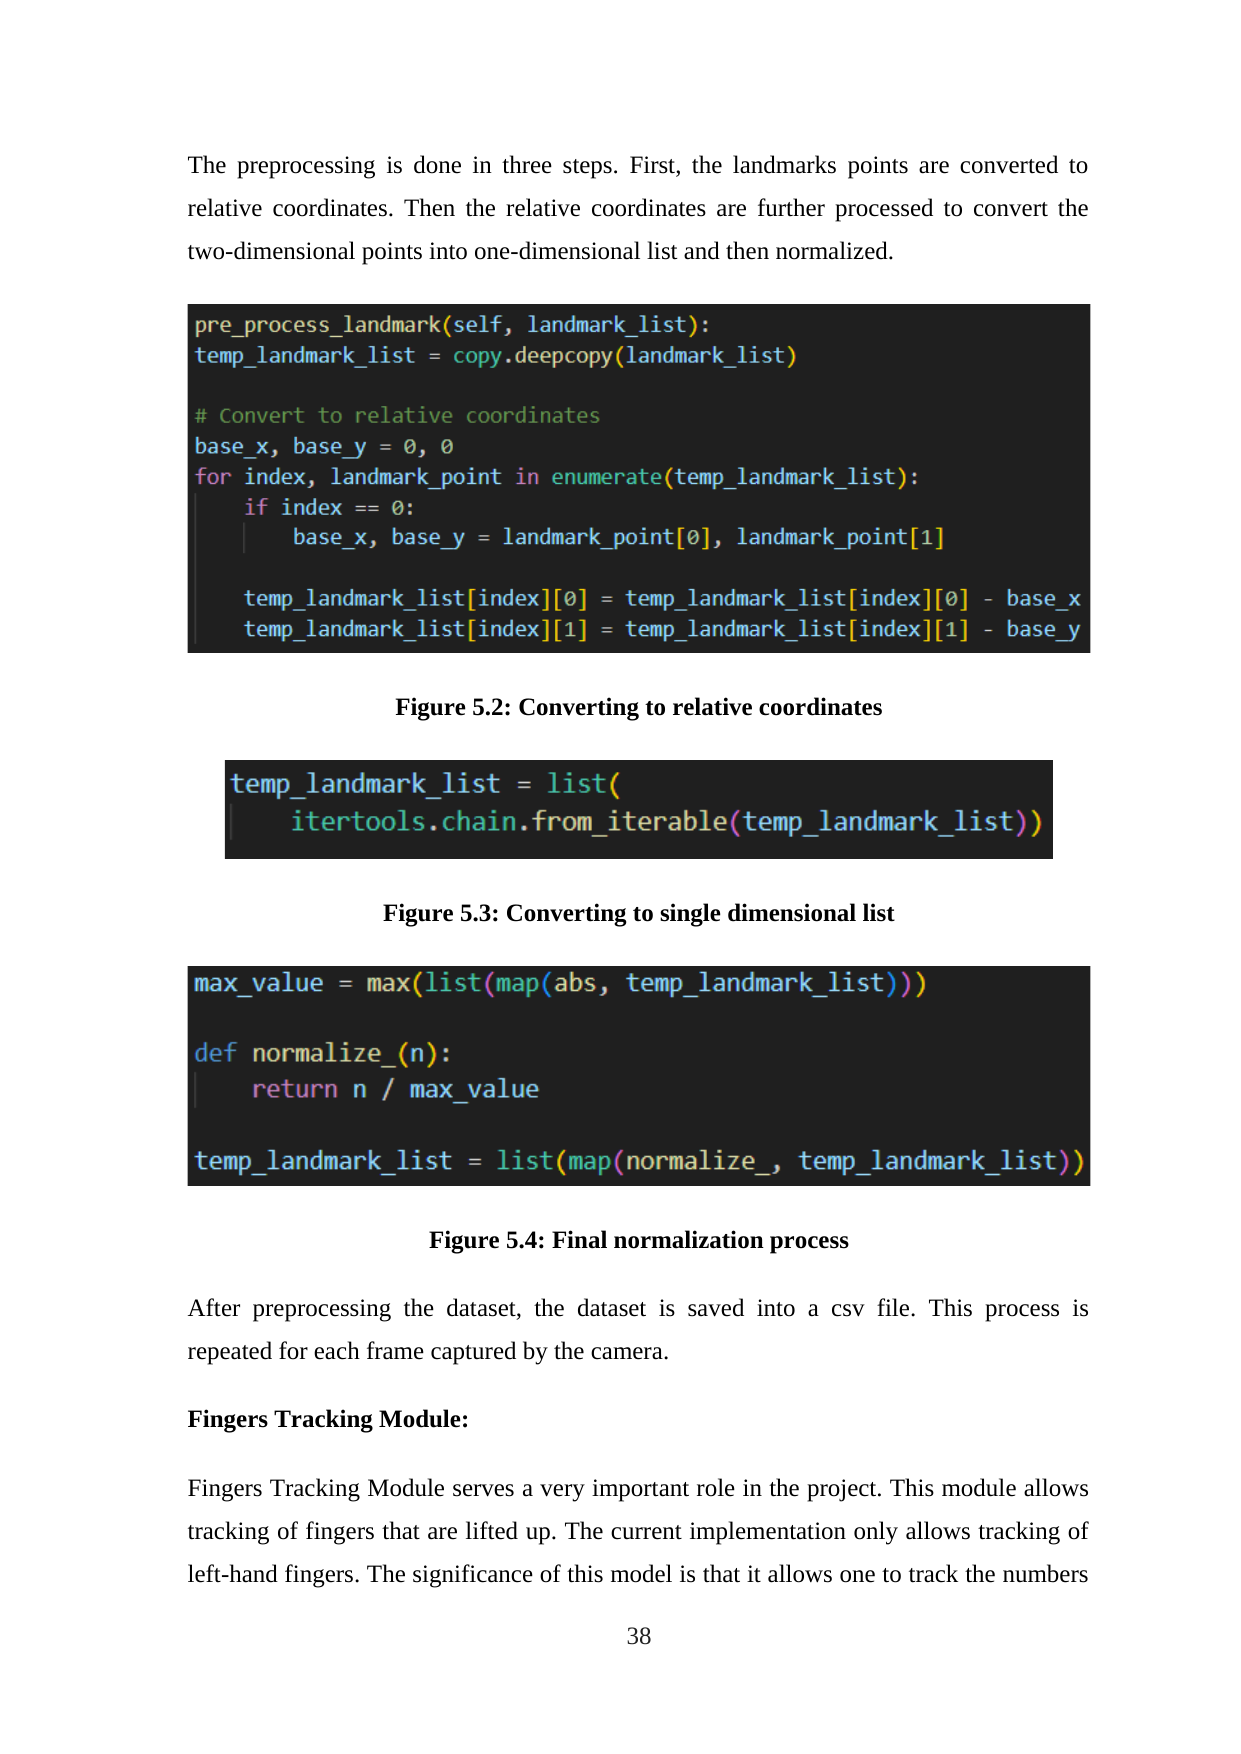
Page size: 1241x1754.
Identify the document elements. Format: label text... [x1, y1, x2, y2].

text The preprocessing is done in three steps. First, the landmarks points are converted to relative coordinates. Then the relative coordinates are further processed to convert the two-dimensional points into one-dimensional list and then normalized. [187, 150, 1090, 265]
text Fingers Tracking Module: [187, 1404, 1090, 1433]
text After preprocessing the dataset, the dataset is saved into a csv file. This process is repeated for each frame captured by the camera. [187, 1293, 1090, 1365]
text Figure 5.3: Converting to single dimensional list [187, 898, 1090, 927]
text Figure 5.2: Converting to relative coordinates [187, 692, 1090, 721]
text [187, 1473, 1090, 1588]
picture [224, 760, 1053, 859]
picture [187, 304, 1091, 653]
picture [187, 966, 1091, 1186]
text Figure 5.4: Final normalization process [187, 1225, 1090, 1254]
